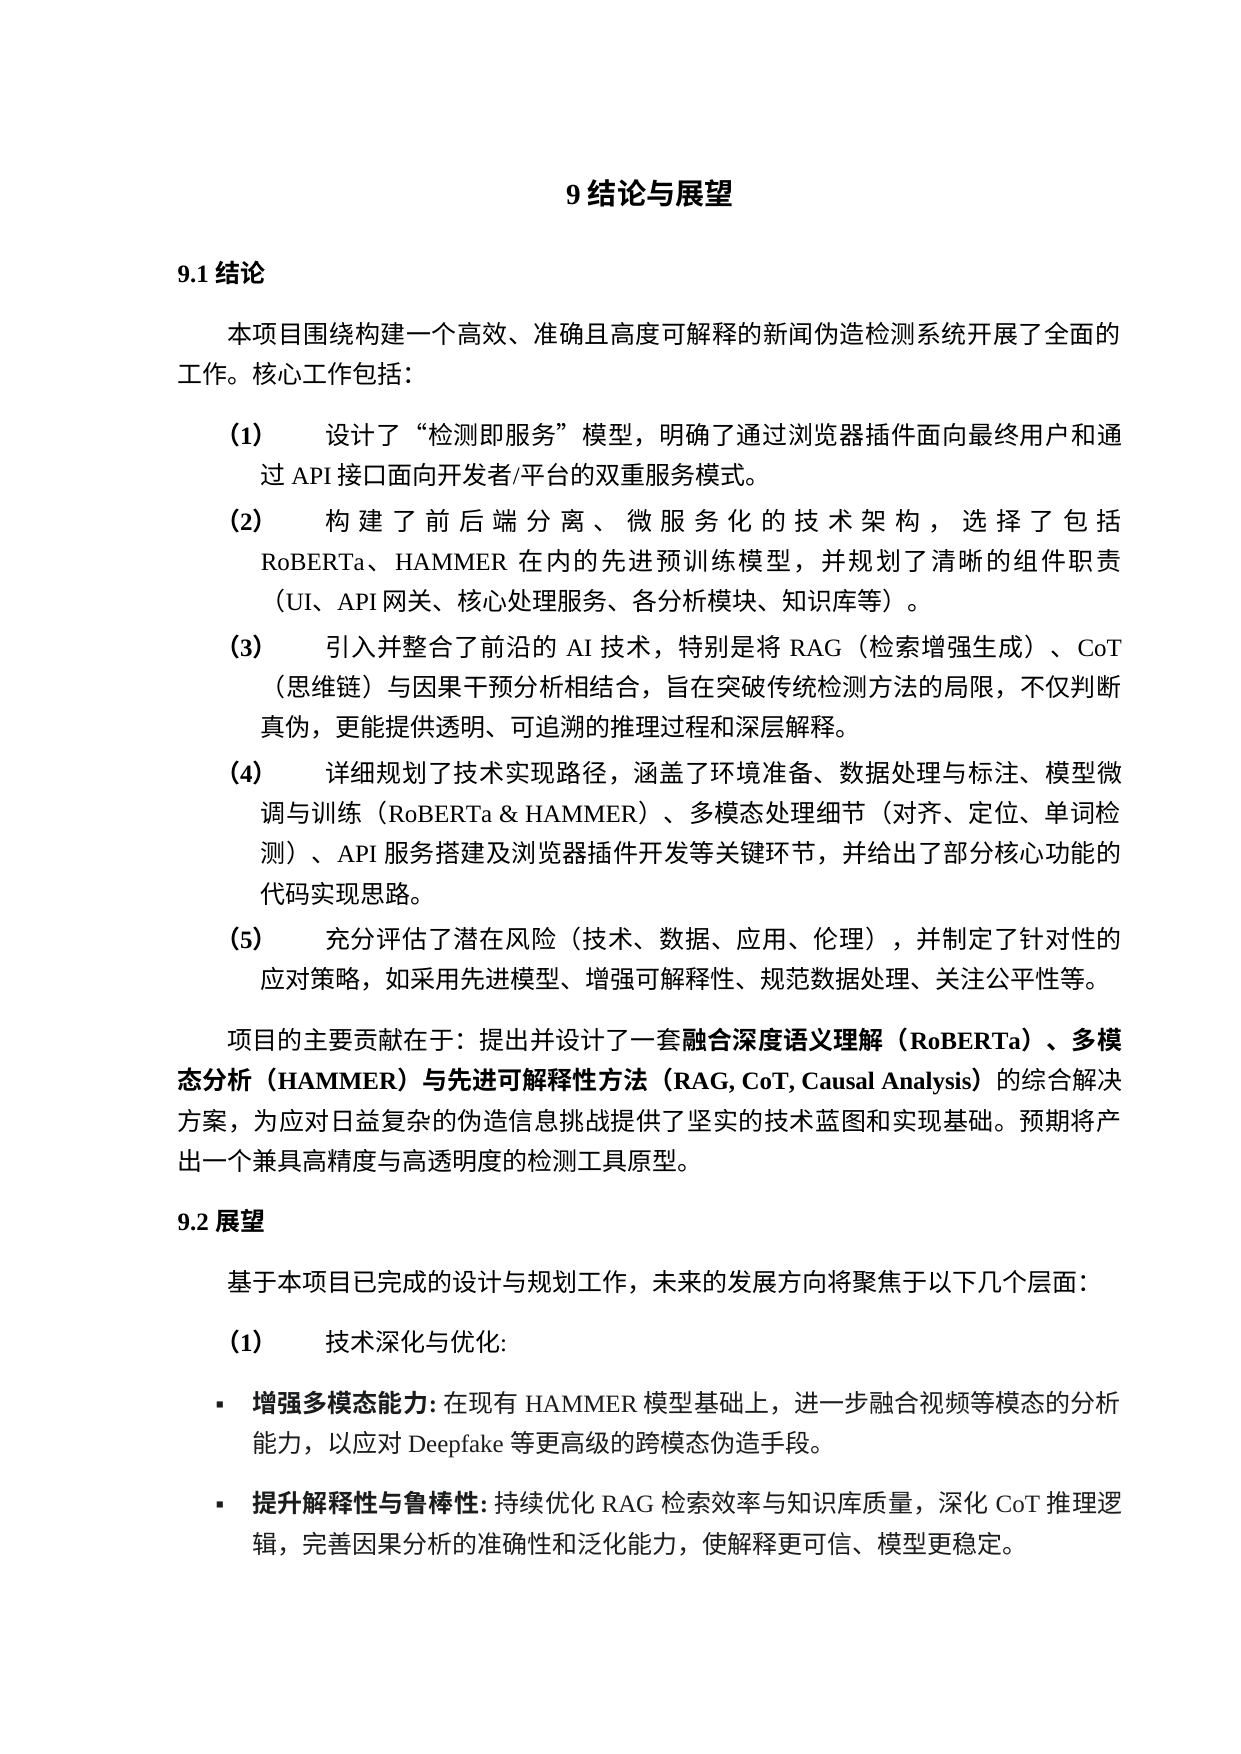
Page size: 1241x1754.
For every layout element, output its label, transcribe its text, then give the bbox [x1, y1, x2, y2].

list 技术深化与优化: [215, 1321, 1122, 1361]
list 提升解释性与鲁棒性: 持续优化 RAG 检索效率与知识库质量，深化 CoT 推理逻辑，完善因果分析的准确性和泛化能力，使解释更可信、模型更稳定。 [215, 1482, 1122, 1562]
list 设计了“检测即服务”模型，明确了通过浏览器插件面向最终用户和通过 API 接口面向开发者/平台的双重服务模式。 [215, 413, 1122, 494]
list 结论与展望 [177, 151, 1122, 232]
text 基于本项目已完成的设计与规划工作，未来的发展方向将聚焦于以下几个层面： [177, 1260, 1122, 1301]
list 展望 [177, 1200, 1122, 1240]
text 本项目围绕构建一个高效、准确且高度可解释的新闻伪造检测系统开展了全面的工作。核心工作包括： [177, 312, 1122, 393]
list 结论 [177, 252, 1122, 292]
list 增强多模态能力: 在现有 HAMMER 模型基础上，进一步融合视频等模态的分析能力，以应对 Deepfake 等更高级的跨模态伪造手段。 [215, 1381, 1122, 1462]
list 充分评估了潜在风险（技术、数据、应用、伦理），并制定了针对性的应对策略，如采用先进模型、增强可解释性、规范数据处理、关注公平性等。 [215, 918, 1122, 998]
list 详细规划了技术实现路径，涵盖了环境准备、数据处理与标注、模型微调与训练（RoBERTa & HAMMER）、多模态处理细节（对齐、定位、单词检测）、API 服务搭建及浏览器插件开发等关键环节，并给出了部分核心功能的代码实现思路。 [215, 751, 1122, 912]
text 项目的主要贡献在于：提出并设计了一套融合深度语义理解（RoBERTa）、多模态分析（HAMMER）与先进可解释性方法（RAG, CoT, Causal Analysis）的综合解决方案，为应对日益复杂的伪造信息挑战提供了坚实的技术蓝图和实现基础。预期将产出一个兼具高精度与高透明度的检测工具原型。 [177, 1018, 1122, 1180]
list 引入并整合了前沿的 AI 技术，特别是将 RAG（检索增强生成）、CoT（思维链）与因果干预分析相结合，旨在突破传统检测方法的局限，不仅判断真伪，更能提供透明、可追溯的推理过程和深层解释。 [215, 625, 1122, 746]
list 构建了前后端分离、微服务化的技术架构，选择了包括 RoBERTa、HAMMER 在内的先进预训练模型，并规划了清晰的组件职责（UI、API网关、核心处理服务、各分析模块、知识库等）。 [215, 499, 1122, 620]
